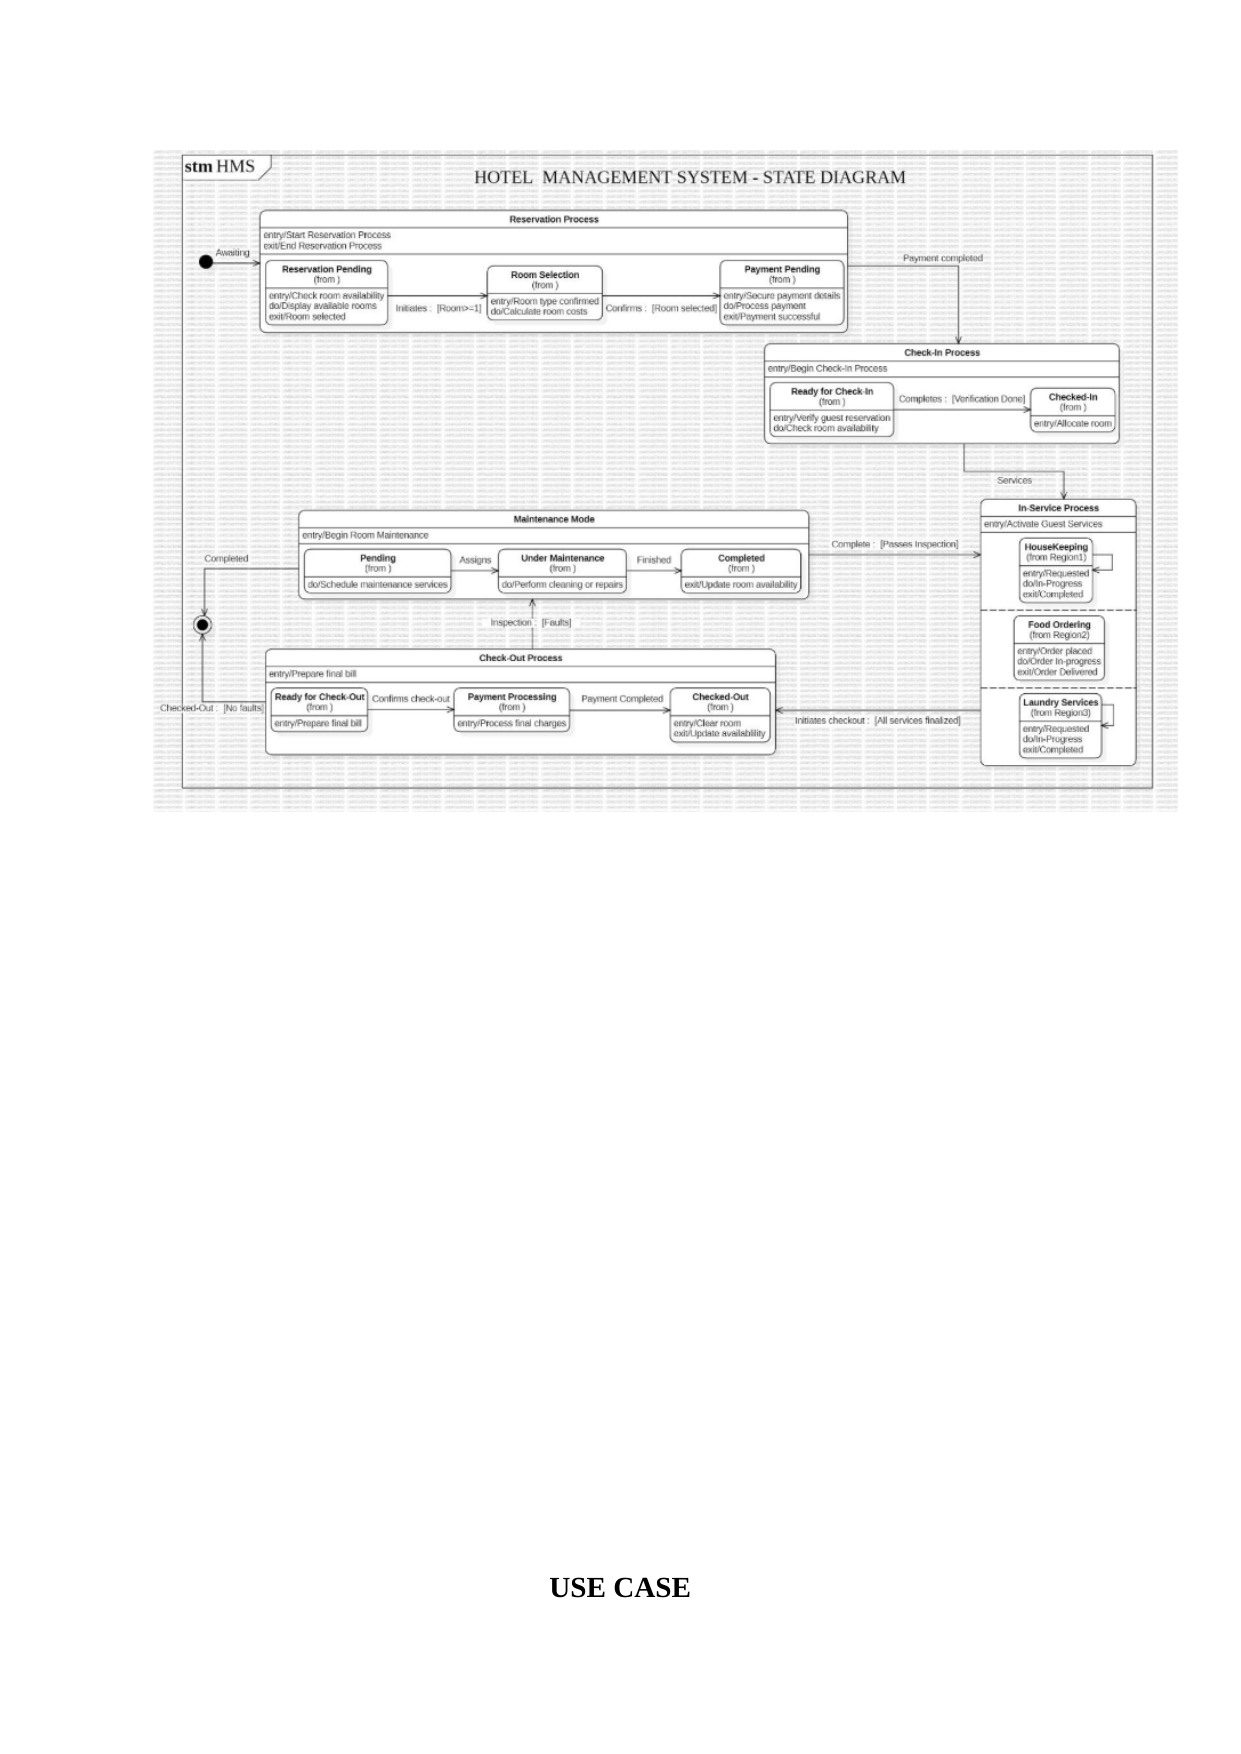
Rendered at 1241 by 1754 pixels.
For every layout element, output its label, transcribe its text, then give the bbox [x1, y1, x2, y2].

text USE CASE [150, 1570, 1090, 1603]
picture [150, 150, 1178, 812]
